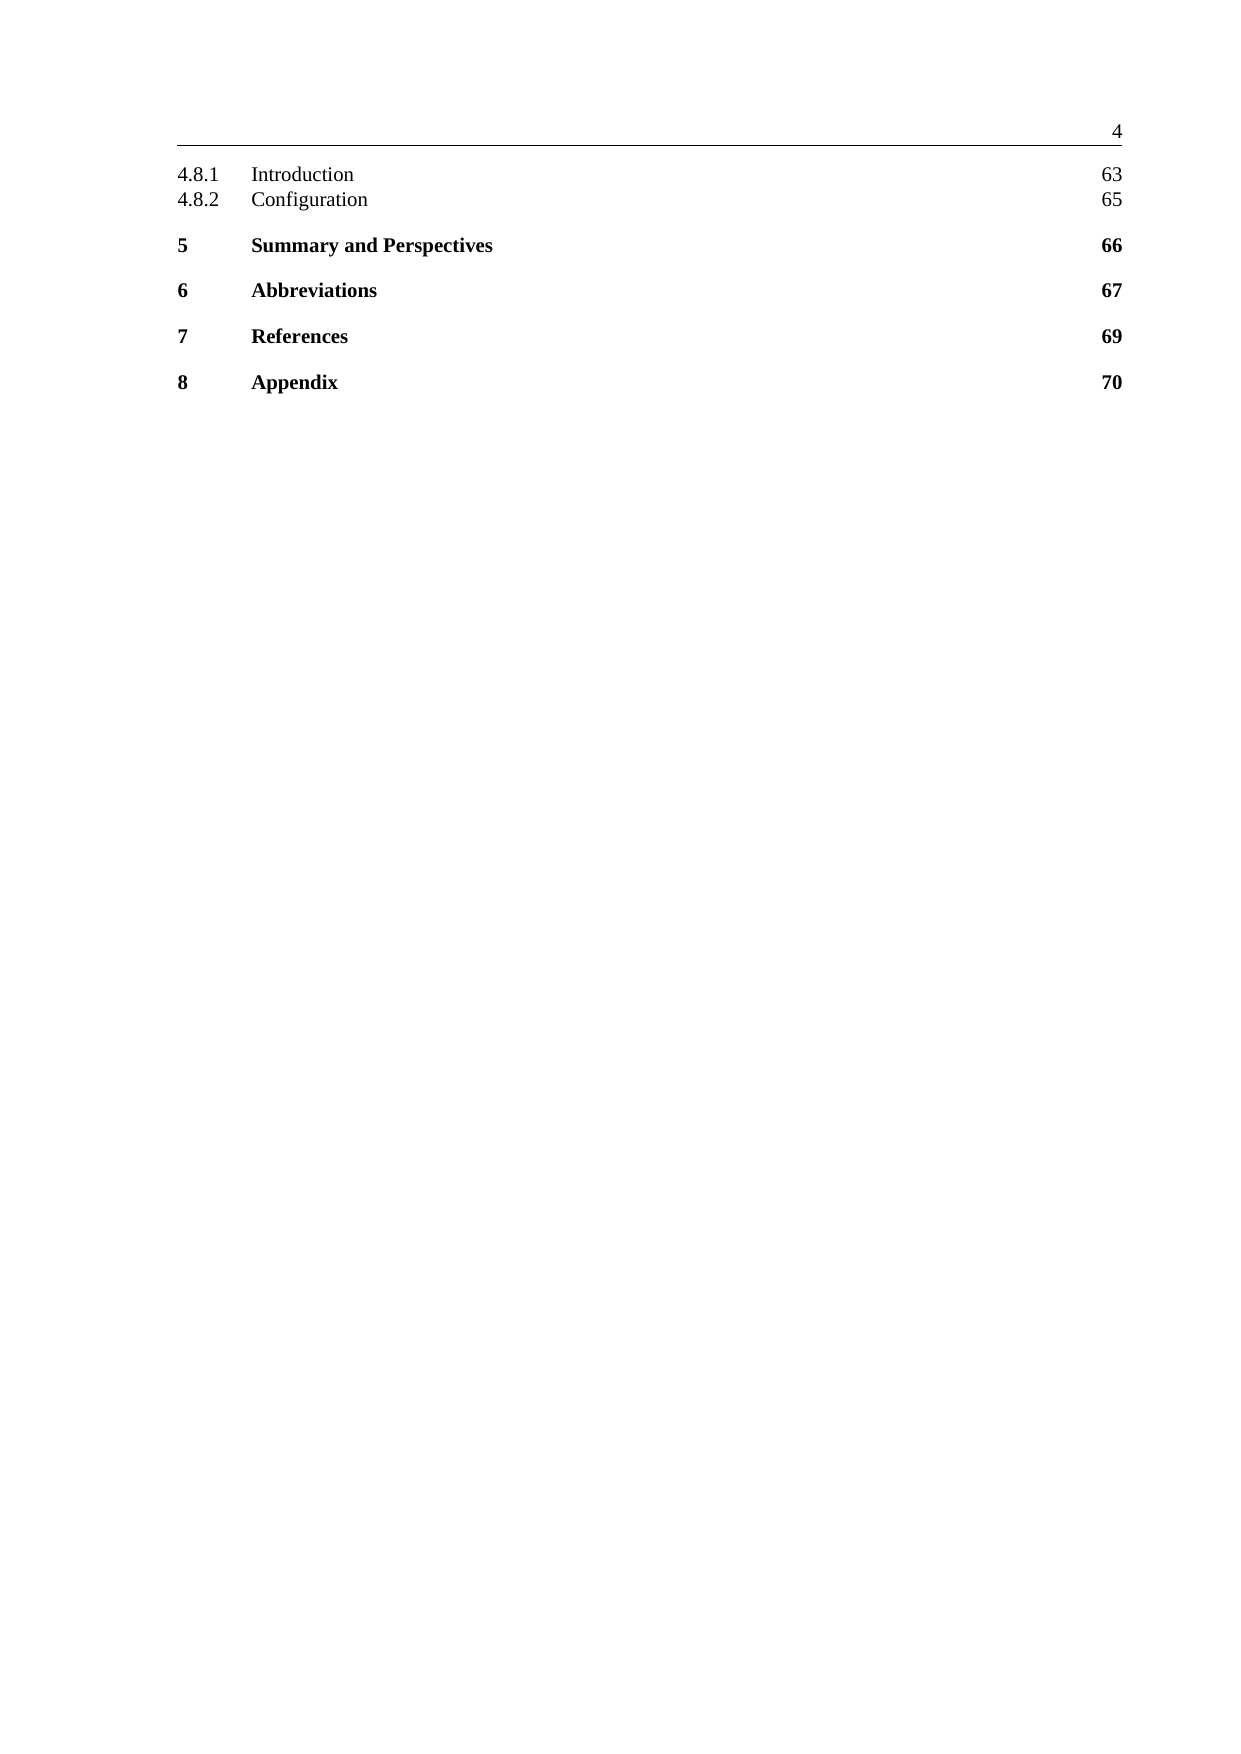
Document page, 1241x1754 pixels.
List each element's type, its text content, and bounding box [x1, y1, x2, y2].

text 5 Summary and Perspectives 66 [177, 232, 1122, 257]
text 4.8.2 Configuration 65 [177, 186, 1122, 211]
text 4.8.1 Introduction 63 [177, 161, 1122, 186]
text 8 Appendix 70 [177, 369, 1122, 394]
text 7 References 69 [177, 323, 1122, 348]
text 6 Abbreviations 67 [177, 277, 1122, 302]
